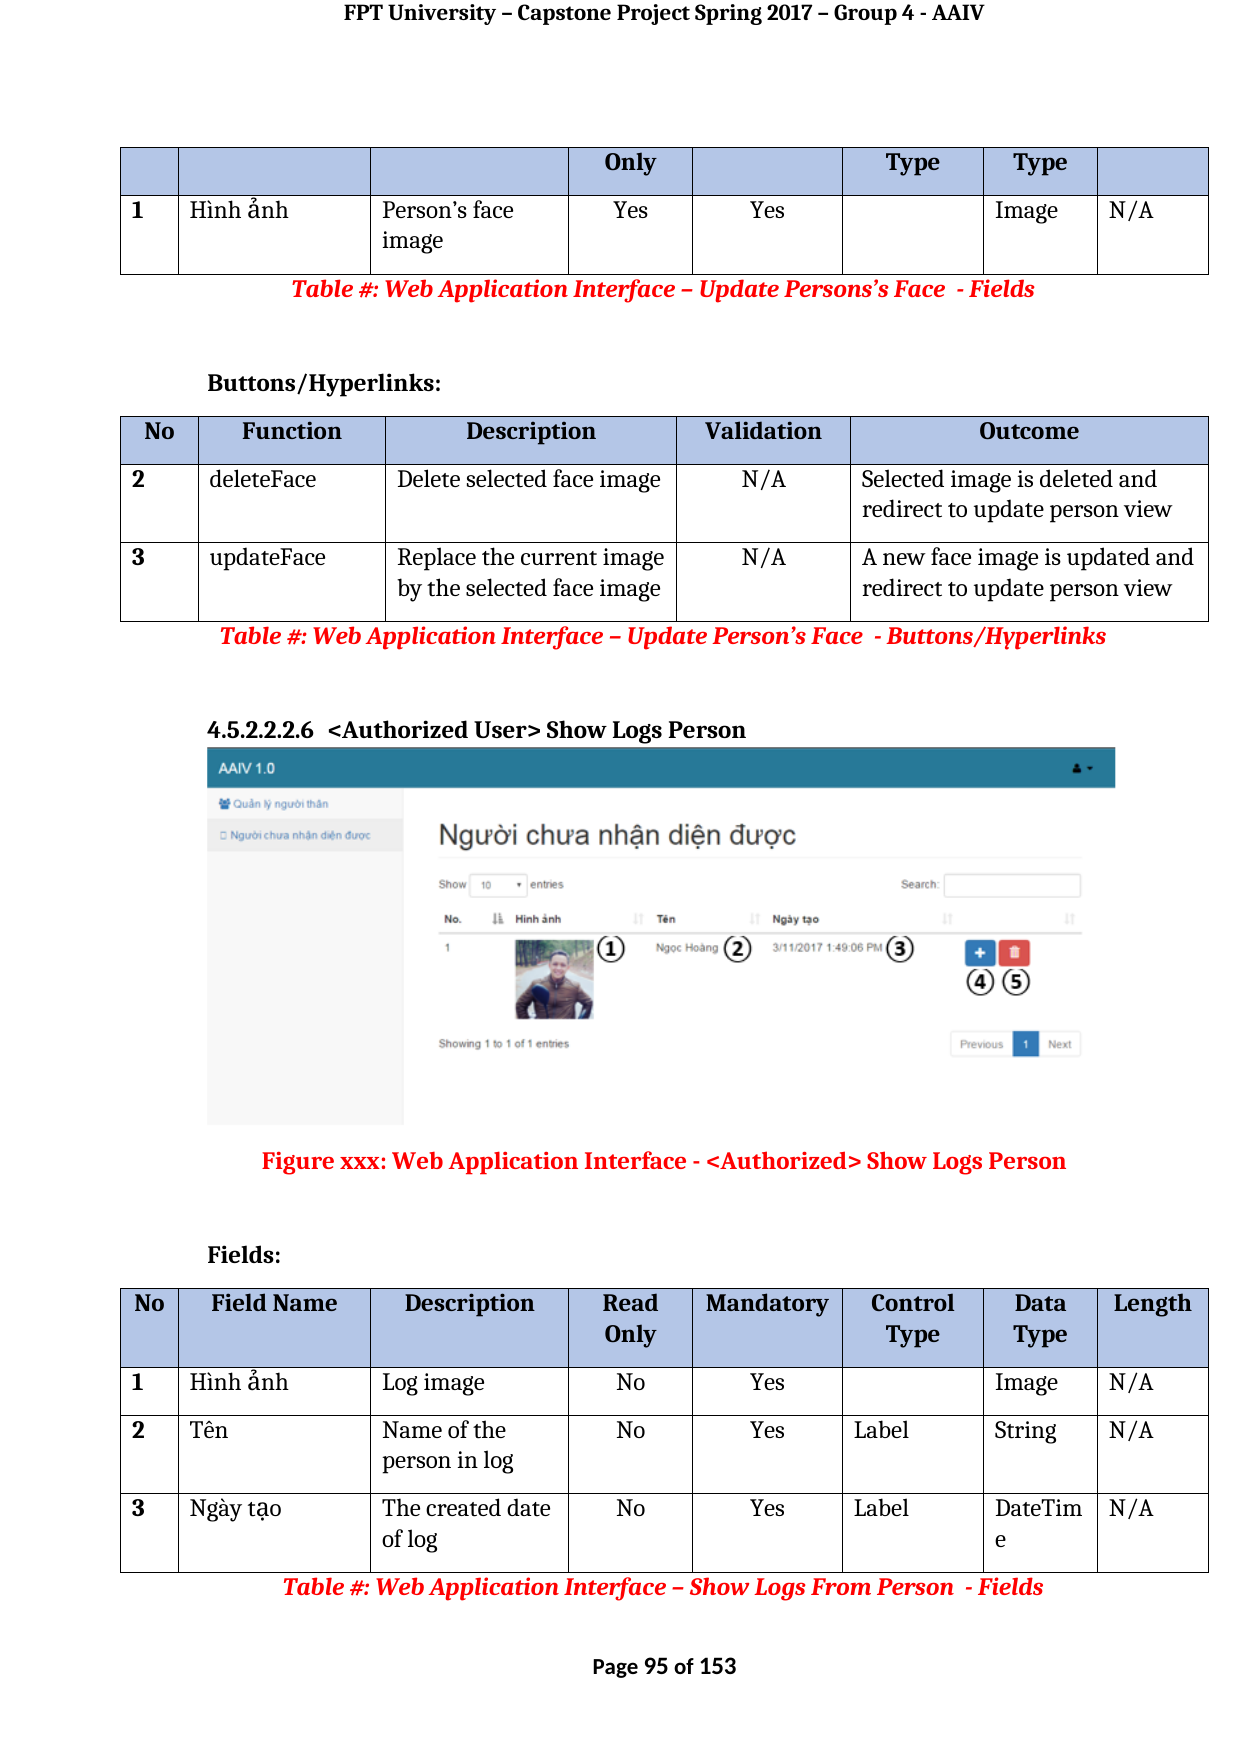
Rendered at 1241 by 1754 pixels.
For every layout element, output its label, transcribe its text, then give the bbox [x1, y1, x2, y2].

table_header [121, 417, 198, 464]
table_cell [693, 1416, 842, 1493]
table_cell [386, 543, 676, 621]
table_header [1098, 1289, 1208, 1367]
picture [207, 746, 1122, 1129]
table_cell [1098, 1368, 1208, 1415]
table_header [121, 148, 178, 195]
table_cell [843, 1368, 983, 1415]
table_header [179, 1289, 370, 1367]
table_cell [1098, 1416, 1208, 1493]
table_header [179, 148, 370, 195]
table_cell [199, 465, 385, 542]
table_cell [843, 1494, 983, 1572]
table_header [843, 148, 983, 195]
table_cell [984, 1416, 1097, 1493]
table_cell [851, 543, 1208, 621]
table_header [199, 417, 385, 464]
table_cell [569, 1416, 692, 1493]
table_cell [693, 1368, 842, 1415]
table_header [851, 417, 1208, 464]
text Table #: Web Application Interface – Update Person’s Face - Buttons/Hyperlinks [207, 622, 1122, 650]
text Table #: Web Application Interface – Show Logs From Person - Fields [207, 1573, 1122, 1601]
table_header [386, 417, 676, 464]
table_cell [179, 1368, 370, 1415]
text Table #: Web Application Interface – Update Persons’s Face - Fields [207, 275, 1122, 303]
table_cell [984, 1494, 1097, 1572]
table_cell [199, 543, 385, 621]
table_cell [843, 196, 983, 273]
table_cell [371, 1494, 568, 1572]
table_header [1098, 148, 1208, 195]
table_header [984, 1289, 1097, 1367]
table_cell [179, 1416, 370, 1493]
subtitle <Authorized User> Show Logs Person [207, 716, 1122, 744]
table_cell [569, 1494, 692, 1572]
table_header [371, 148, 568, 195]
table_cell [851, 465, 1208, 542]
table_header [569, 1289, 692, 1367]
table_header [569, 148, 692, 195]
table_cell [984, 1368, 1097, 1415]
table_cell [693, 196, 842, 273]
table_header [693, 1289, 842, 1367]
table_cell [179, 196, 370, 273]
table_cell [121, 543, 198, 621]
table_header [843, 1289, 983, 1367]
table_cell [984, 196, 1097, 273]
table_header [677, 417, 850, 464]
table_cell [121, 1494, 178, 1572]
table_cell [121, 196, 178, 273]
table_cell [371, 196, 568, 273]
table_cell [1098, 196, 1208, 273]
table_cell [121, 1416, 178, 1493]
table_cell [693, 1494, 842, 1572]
text Buttons/Hyperlinks: [207, 369, 1122, 397]
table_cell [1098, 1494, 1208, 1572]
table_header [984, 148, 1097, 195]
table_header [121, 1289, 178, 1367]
text Fields: [207, 1241, 1122, 1270]
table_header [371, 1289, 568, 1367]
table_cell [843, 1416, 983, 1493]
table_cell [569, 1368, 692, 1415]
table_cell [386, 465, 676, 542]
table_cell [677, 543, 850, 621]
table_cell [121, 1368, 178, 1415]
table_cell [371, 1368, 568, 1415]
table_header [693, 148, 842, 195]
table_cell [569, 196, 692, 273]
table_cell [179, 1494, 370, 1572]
text Figure xxx: Web Application Interface - <Authorized> Show Logs Person [207, 1147, 1122, 1176]
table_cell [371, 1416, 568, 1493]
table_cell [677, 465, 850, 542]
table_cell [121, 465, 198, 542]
